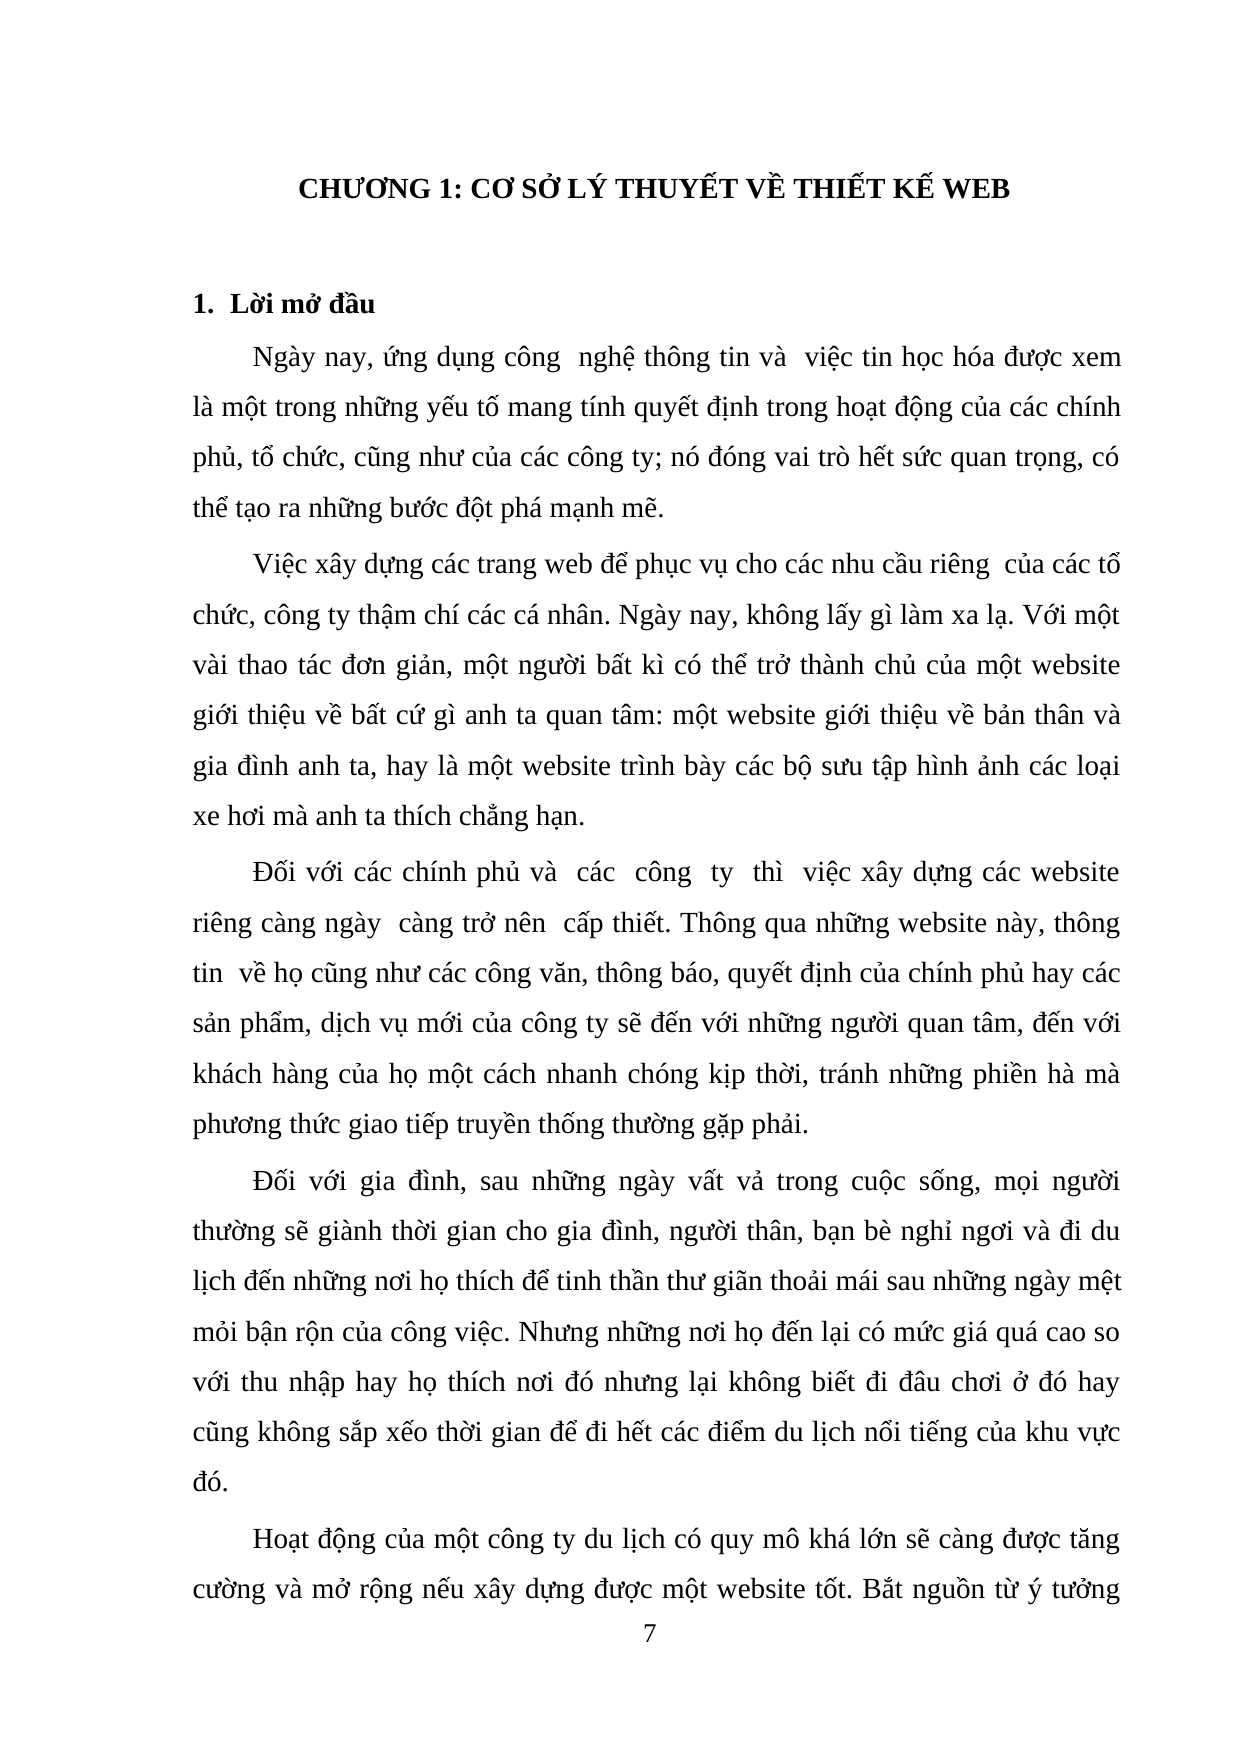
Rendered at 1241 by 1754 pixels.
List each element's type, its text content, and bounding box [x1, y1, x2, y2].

subtitle CHƯƠNG 1: CƠ SỞ LÝ THUYẾT VỀ THIẾT KẾ WEB [187, 171, 1122, 204]
text Việc xây dựng các trang web để phục vụ cho các nhu cầu riêng của các tổ chức, công ty thậm chí các cá nhân. Ngày nay, không lấy gì làm xa lạ. Với một vài thao tác đơn giản, một người bất kì có thể trở thành chủ của một website giới thiệu về bất cứ gì anh ta quan tâm: một website giới thiệu về bản thân và gia đình anh ta, hay là một website trình bày các bộ sưu tập hình ảnh các loại xe hơi mà anh ta thích chẳng hạn. [192, 546, 1122, 832]
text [192, 1521, 1122, 1605]
text Đối với các chính phủ và các công ty thì việc xây dựng các website riêng càng ngày càng trở nên cấp thiết. Thông qua những website này, thông tin về họ cũng như các công văn, thông báo, quyết định của chính phủ hay các sản phẩm, dịch vụ mới của công ty sẽ đến với những người quan tâm, đến với khách hàng của họ một cách nhanh chóng kịp thời, tránh những phiền hà mà phương thức giao tiếp truyền thống thường gặp phải. [192, 854, 1122, 1140]
text Ngày nay, ứng dụng công nghệ thông tin và việc tin học hóa được xem là một trong những yếu tố mang tính quyết định trong hoạt động của các chính phủ, tổ chức, cũng như của các công ty; nó đóng vai trò hết sức quan trọng, có thể tạo ra những bước đột phá mạnh mẽ. [192, 339, 1122, 523]
text Đối với gia đình, sau những ngày vất vả trong cuộc sống, mọi người thường sẽ giành thời gian cho gia đình, người thân, bạn bè nghỉ ngơi và đi du lịch đến những nơi họ thích để tinh thần thư giãn thoải mái sau những ngày mệt mỏi bận rộn của công việc. Nhưng những nơi họ đến lại có mức giá quá cao so với thu nhập hay họ thích nơi đó nhưng lại không biết đi đâu chơi ở đó hay cũng không sắp xếo thời gian để đi hết các điểm du lịch nổi tiếng của khu vực đó. [192, 1163, 1122, 1498]
list Lời mở đầu [192, 286, 1122, 319]
